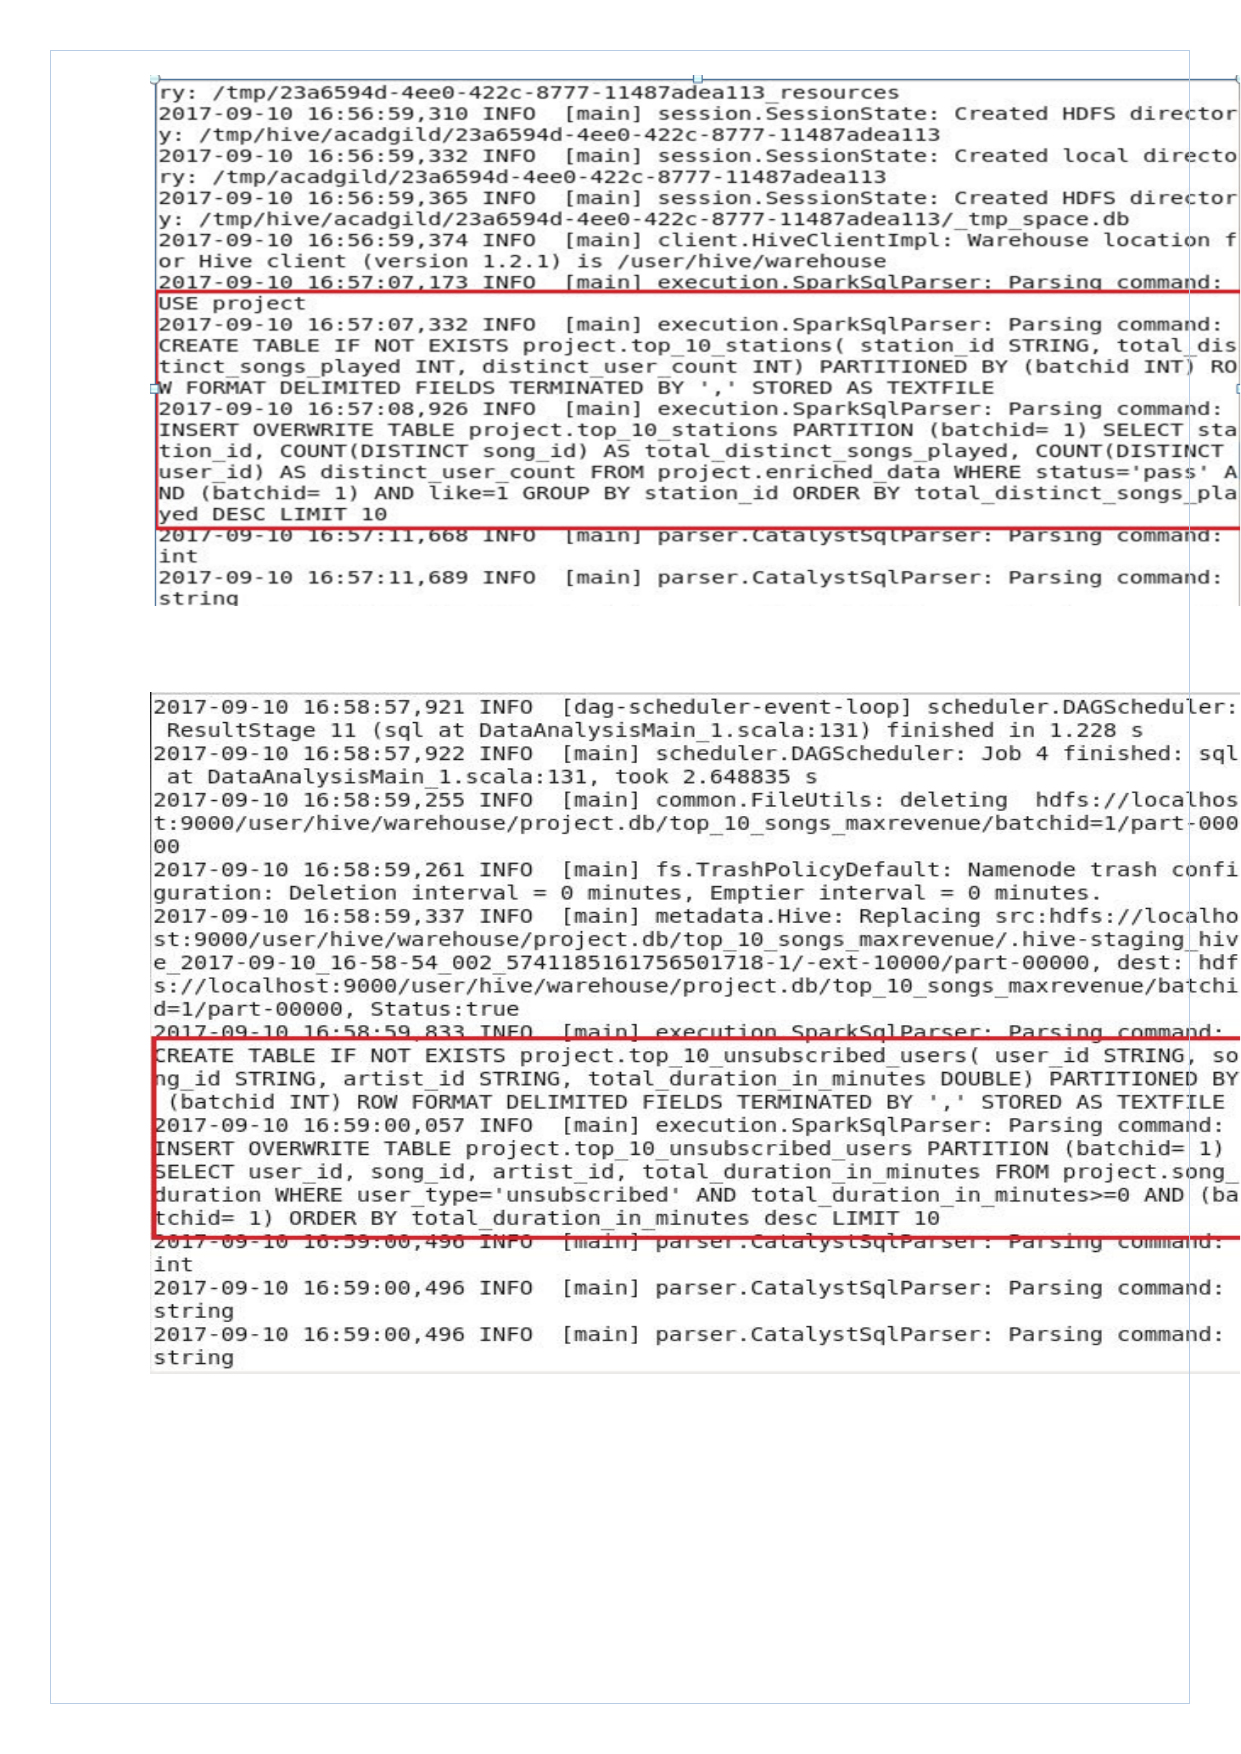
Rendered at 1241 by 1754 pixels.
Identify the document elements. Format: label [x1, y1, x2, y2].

picture [150, 692, 1189, 1374]
picture [1190, 692, 1241, 1374]
picture [150, 75, 1189, 606]
picture [1190, 75, 1241, 606]
